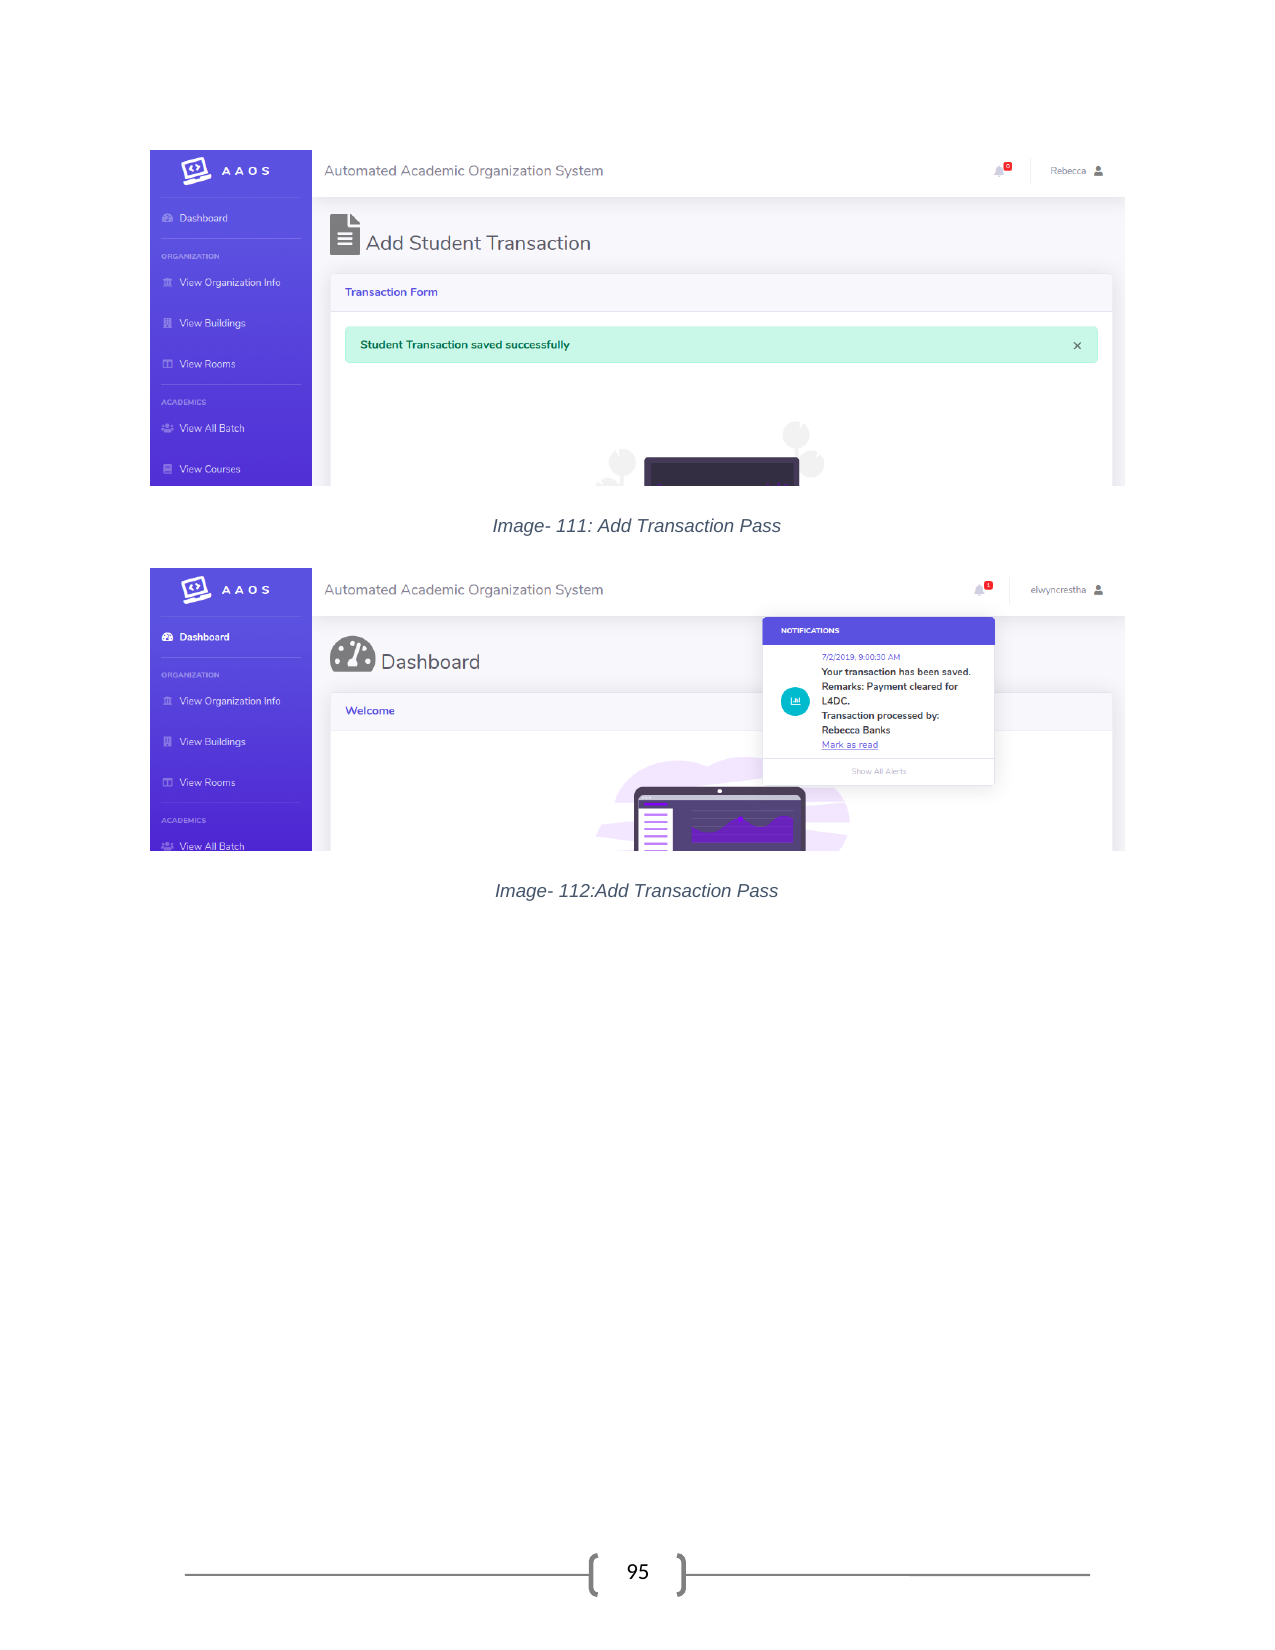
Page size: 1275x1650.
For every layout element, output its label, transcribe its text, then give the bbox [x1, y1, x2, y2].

text Image- 111: Add Transaction Pass [150, 515, 1125, 537]
picture [150, 568, 1125, 851]
picture [150, 150, 1125, 486]
text Image- 112:Add Transaction Pass [150, 880, 1125, 902]
